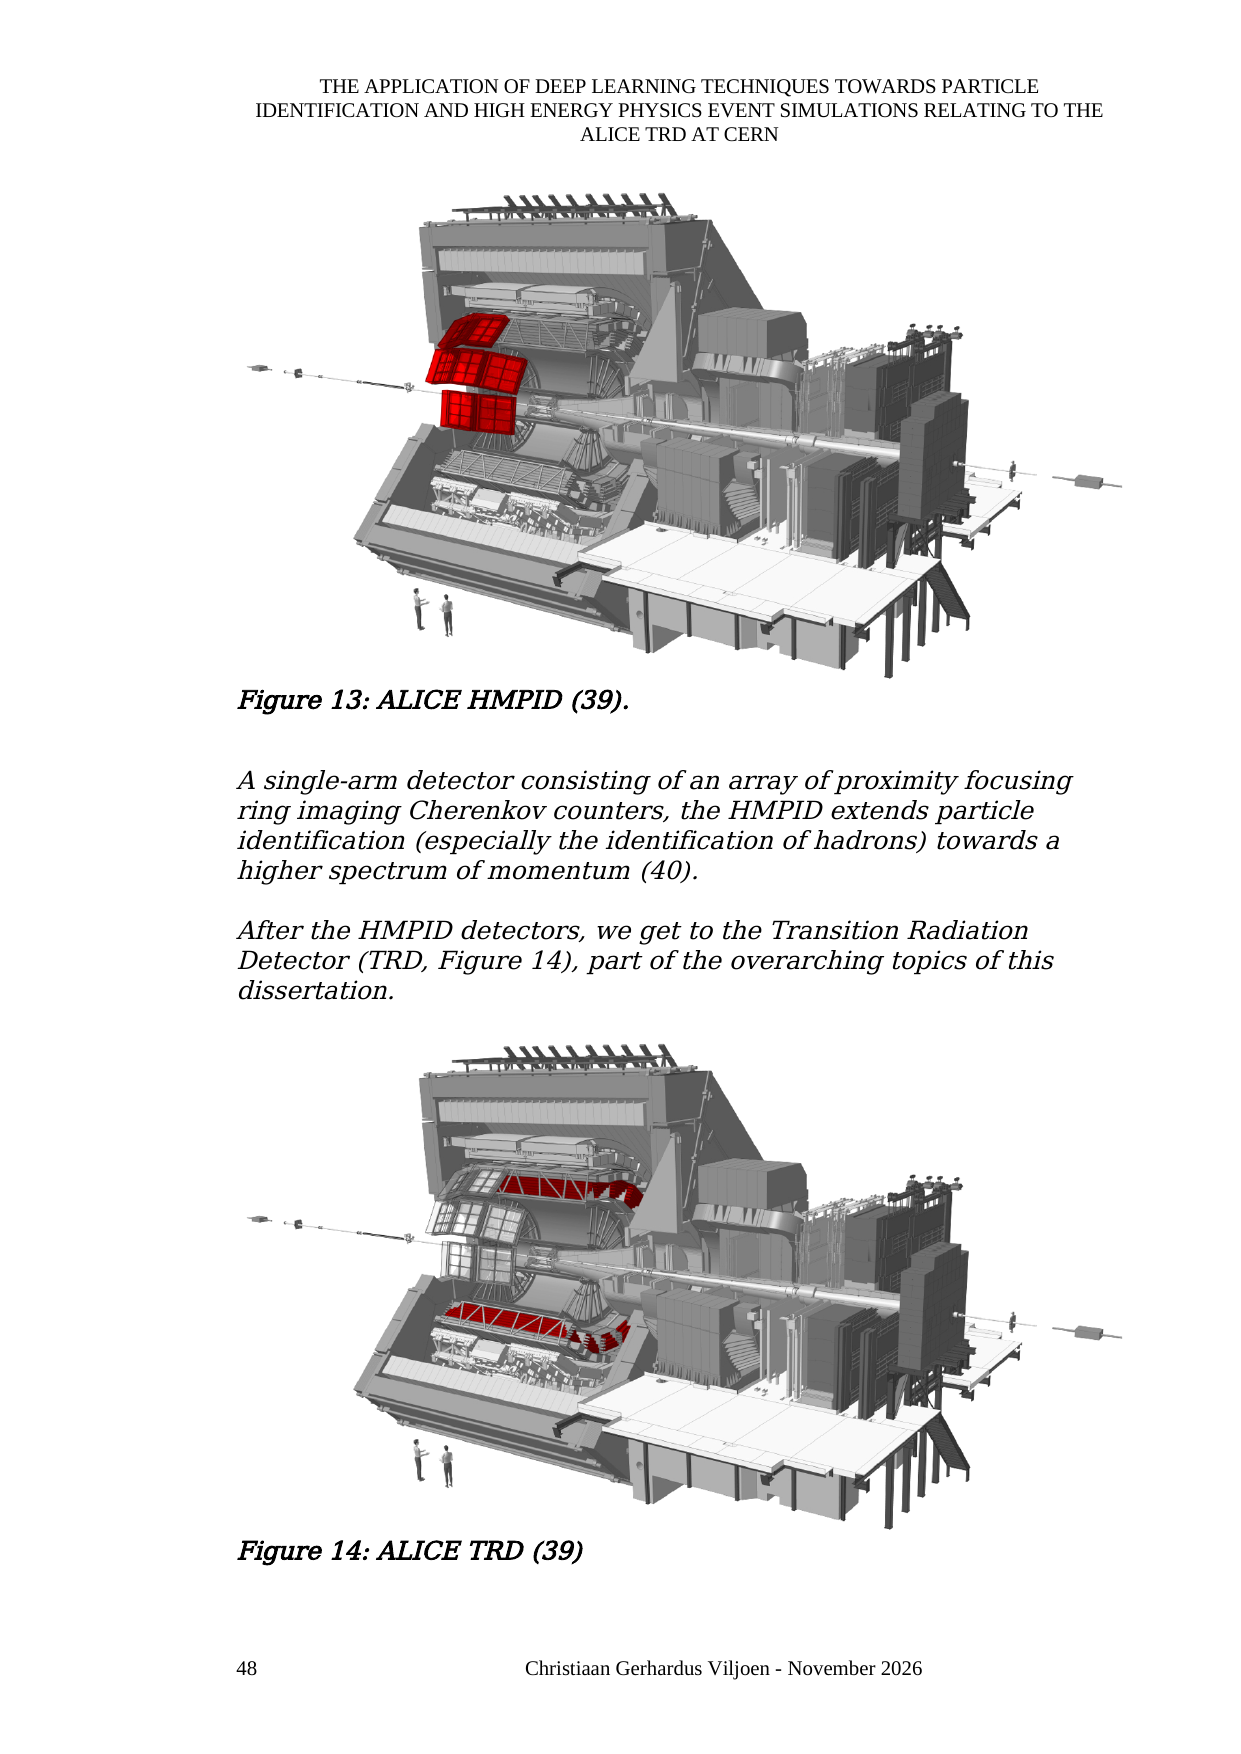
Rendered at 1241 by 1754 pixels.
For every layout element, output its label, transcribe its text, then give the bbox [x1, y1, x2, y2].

text Figure 14: ALICE TRD [236, 1535, 1122, 1564]
text A single-arm detector consisting of an array of proximity focusing ring imaging Cherenkov counters, the HMPID extends particle identification (especially the identification of hadrons) towards a higher spectrum of momentum . [236, 764, 1122, 884]
text After the HMPID detectors, we get to the Transition Radiation Detector (TRD, Figure 15), part of the overarching topics of this dissertation. [236, 914, 1122, 1004]
picture [236, 183, 1123, 684]
picture [236, 1034, 1123, 1535]
text Figure 13: ALICE HMPID . [236, 684, 1122, 714]
